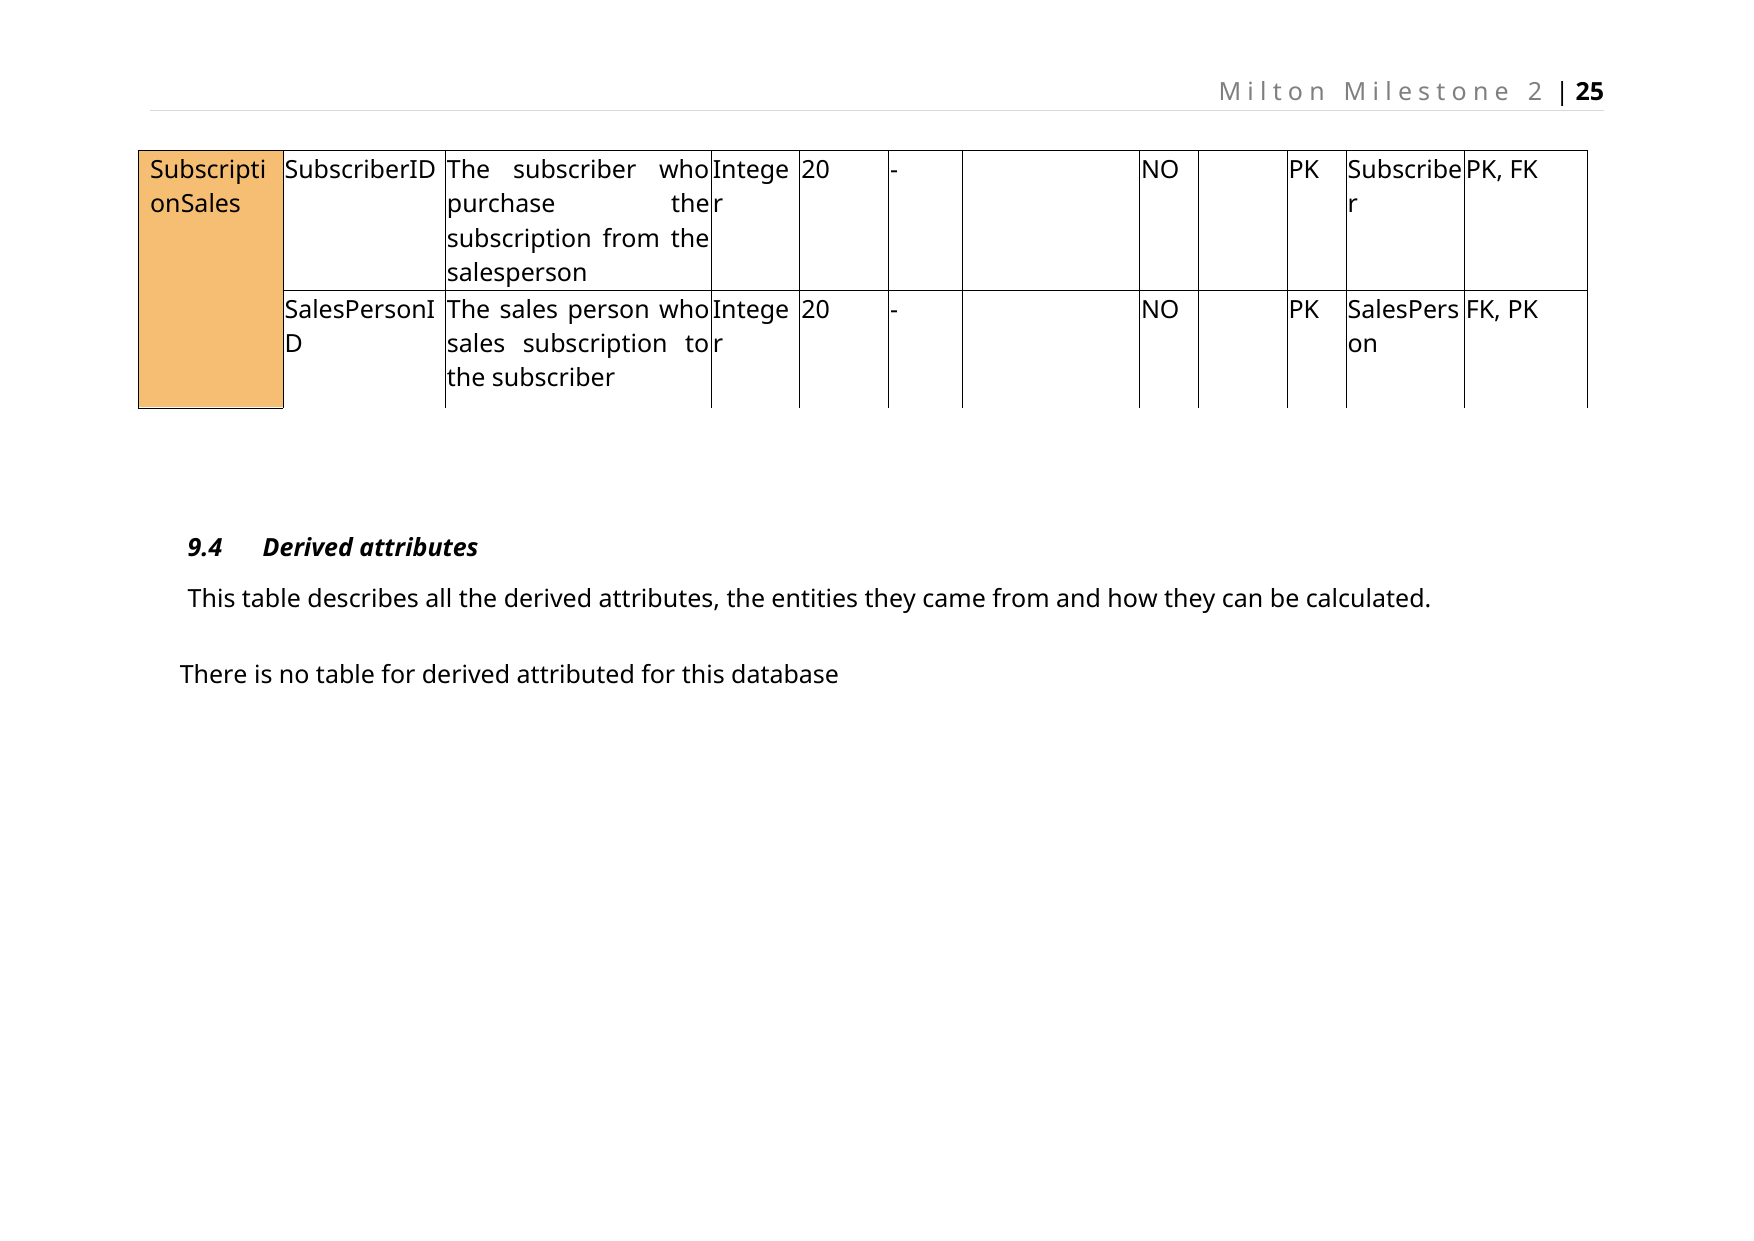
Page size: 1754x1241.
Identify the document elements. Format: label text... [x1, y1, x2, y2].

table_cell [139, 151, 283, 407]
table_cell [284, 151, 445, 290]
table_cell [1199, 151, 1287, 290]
text This table describes all the derived attributes, the entities they came from and how they can be calculated. [150, 580, 1604, 614]
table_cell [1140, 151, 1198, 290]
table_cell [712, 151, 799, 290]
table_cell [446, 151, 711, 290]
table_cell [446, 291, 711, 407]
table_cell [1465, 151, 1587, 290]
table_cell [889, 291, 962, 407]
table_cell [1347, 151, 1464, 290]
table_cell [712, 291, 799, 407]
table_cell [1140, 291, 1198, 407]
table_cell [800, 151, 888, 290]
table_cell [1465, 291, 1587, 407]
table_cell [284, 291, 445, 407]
text There is no table for derived attributed for this database [179, 656, 1604, 691]
subtitle Derived attributes [187, 529, 1604, 563]
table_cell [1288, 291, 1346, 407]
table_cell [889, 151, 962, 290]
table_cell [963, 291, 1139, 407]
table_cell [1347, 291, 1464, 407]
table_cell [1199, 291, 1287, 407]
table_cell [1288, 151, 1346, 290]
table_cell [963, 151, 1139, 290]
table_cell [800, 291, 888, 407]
